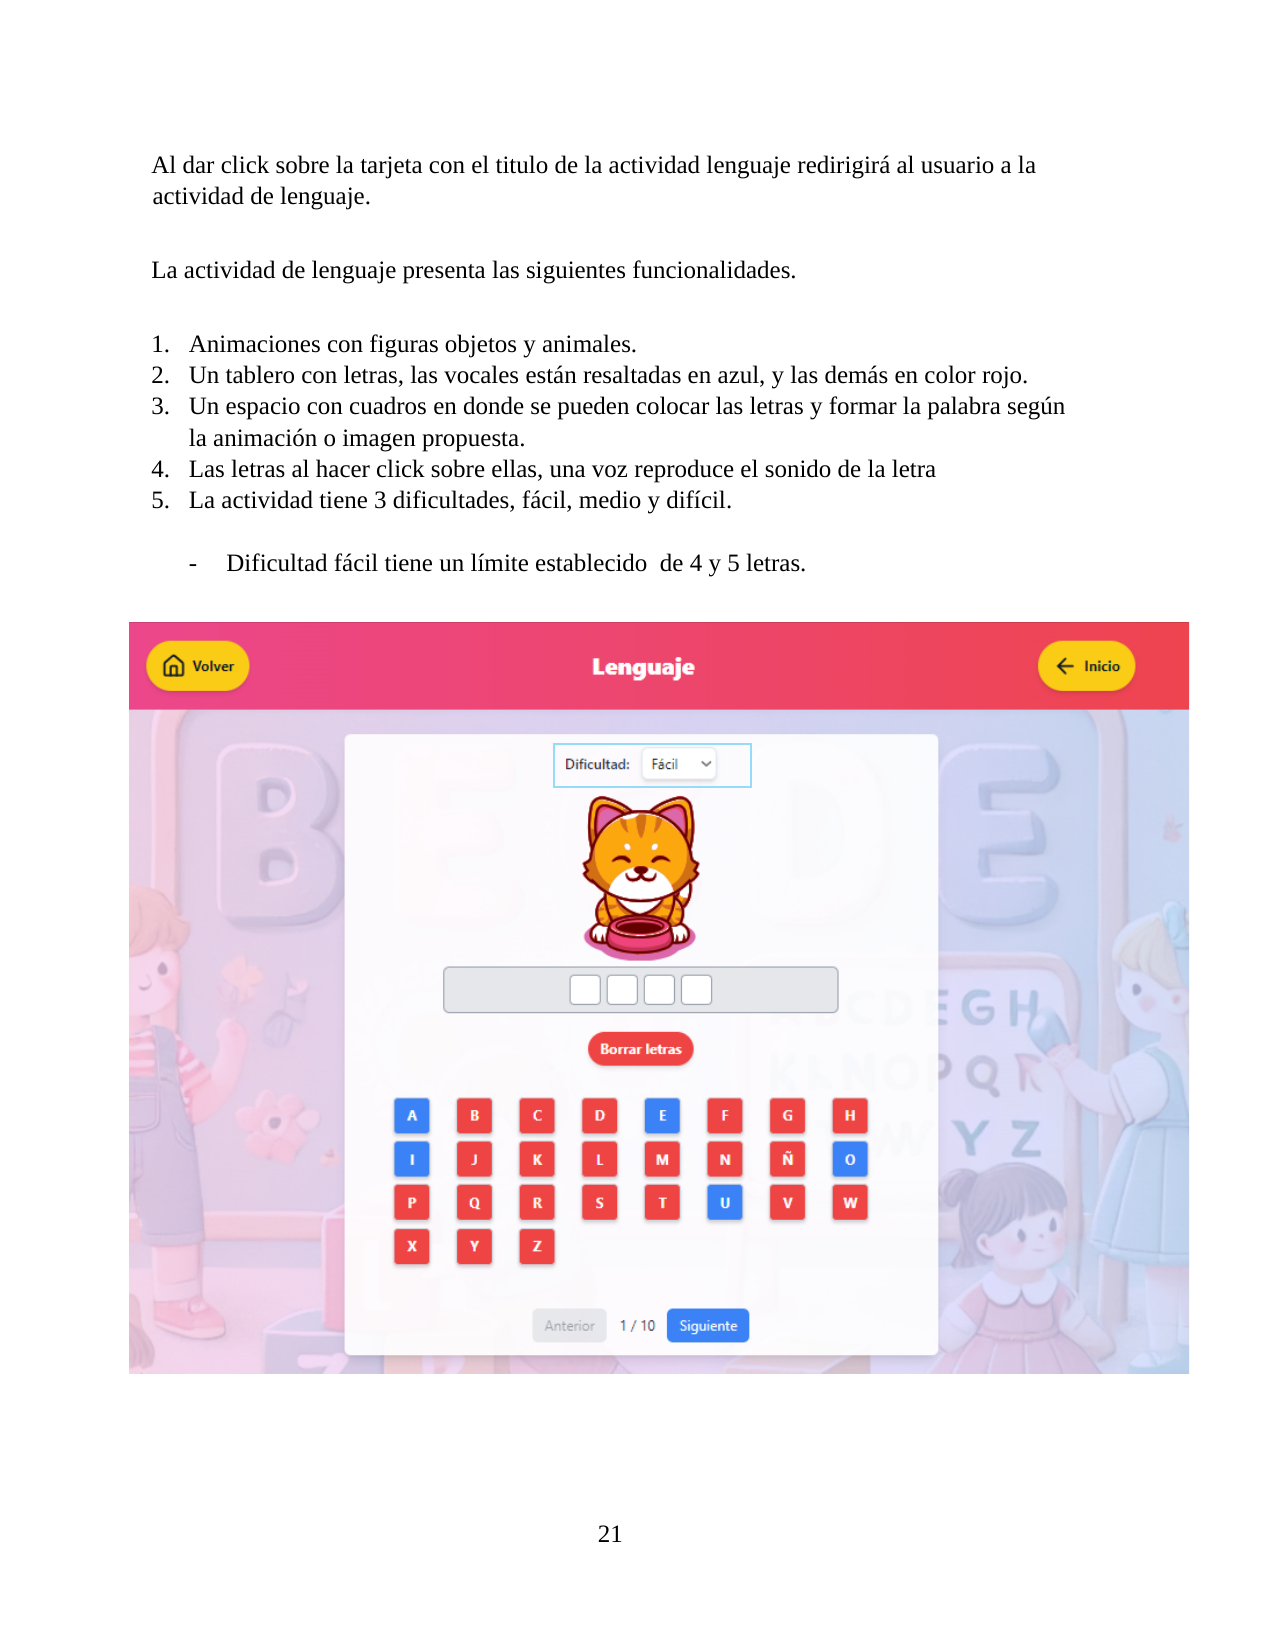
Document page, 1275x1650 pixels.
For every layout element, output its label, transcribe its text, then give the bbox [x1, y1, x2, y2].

list Un espacio con cuadros en donde se pueden colocar las letras y formar la palabra según la animación o imagen propuesta. [151, 391, 1069, 451]
list Las letras al hacer click sobre ellas, una voz reproduce el sonido de la letra [151, 454, 1069, 483]
text Al dar click sobre la tarjeta con el titulo de la actividad lenguaje redirigirá al usuario a la actividad de lenguaje. [151, 150, 1069, 210]
list Dificultad fácil tiene un límite establecido de 4 y 5 letras. [189, 548, 1069, 576]
text La actividad de lenguaje presenta las siguientes funcionalidades. [151, 255, 1069, 284]
list La actividad tiene 3 dificultades, fácil, medio y difícil. [151, 485, 1069, 514]
list Un tablero con letras, las vocales están resaltadas en azul, y las demás en color rojo. [151, 360, 1069, 389]
list Animaciones con figuras objetos y animales. [151, 329, 1069, 358]
picture [129, 622, 1190, 1374]
